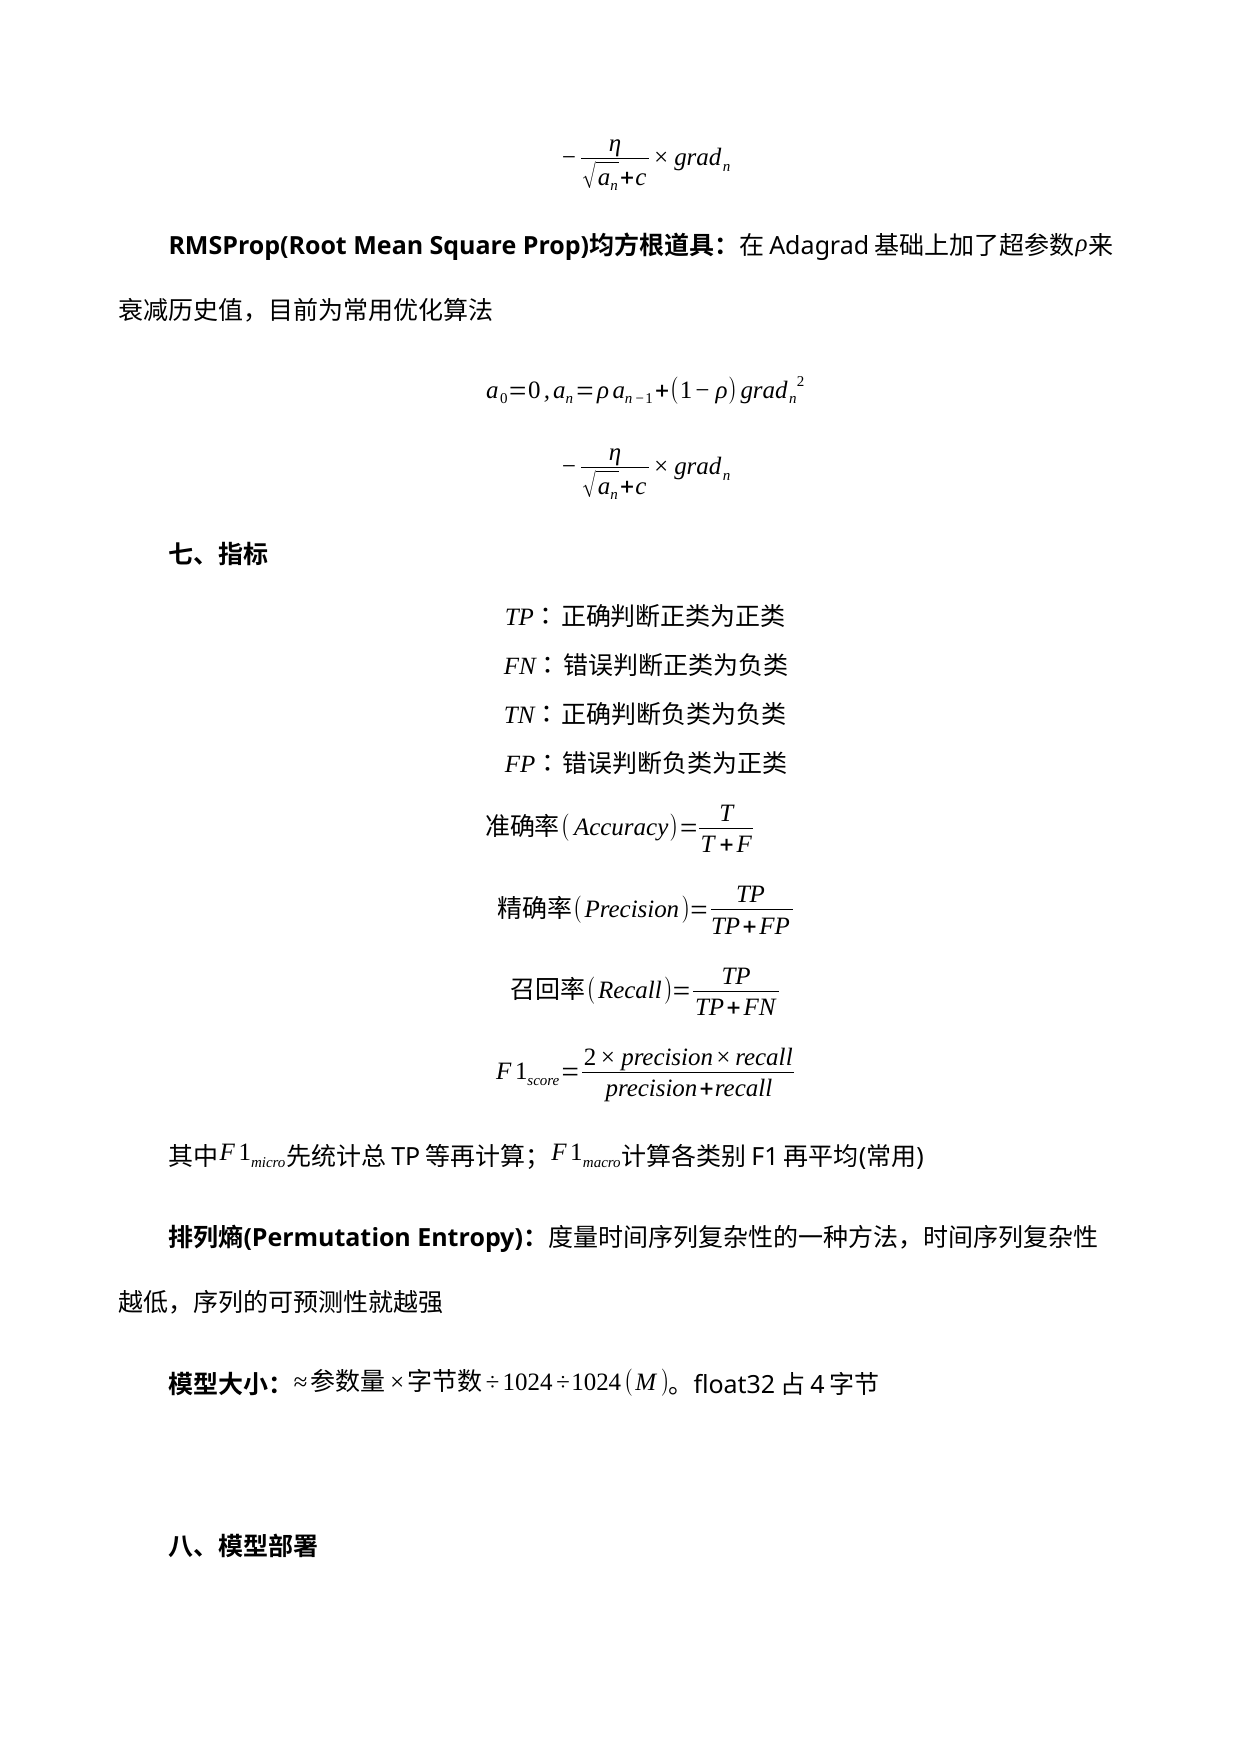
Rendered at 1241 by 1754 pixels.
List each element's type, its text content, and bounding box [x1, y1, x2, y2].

text 其中先统计总TP等再计算；计算各类别F1再平均(常用) [118, 1122, 1122, 1187]
text 排列熵(Permutation Entropy)：度量时间序列复杂性的一种方法，时间序列复杂性越低，序列的可预测性就越强 [118, 1203, 1122, 1333]
text 八、模型部署 [118, 1512, 1122, 1577]
text 七、指标 [118, 520, 1122, 585]
text 模型大小：。float32占4字节 [118, 1350, 1122, 1415]
text RMSProp(Root Mean Square Prop)均方根道具：在Adagrad基础上加了超参数来衰减历史值，目前为常用优化算法 [118, 211, 1122, 341]
